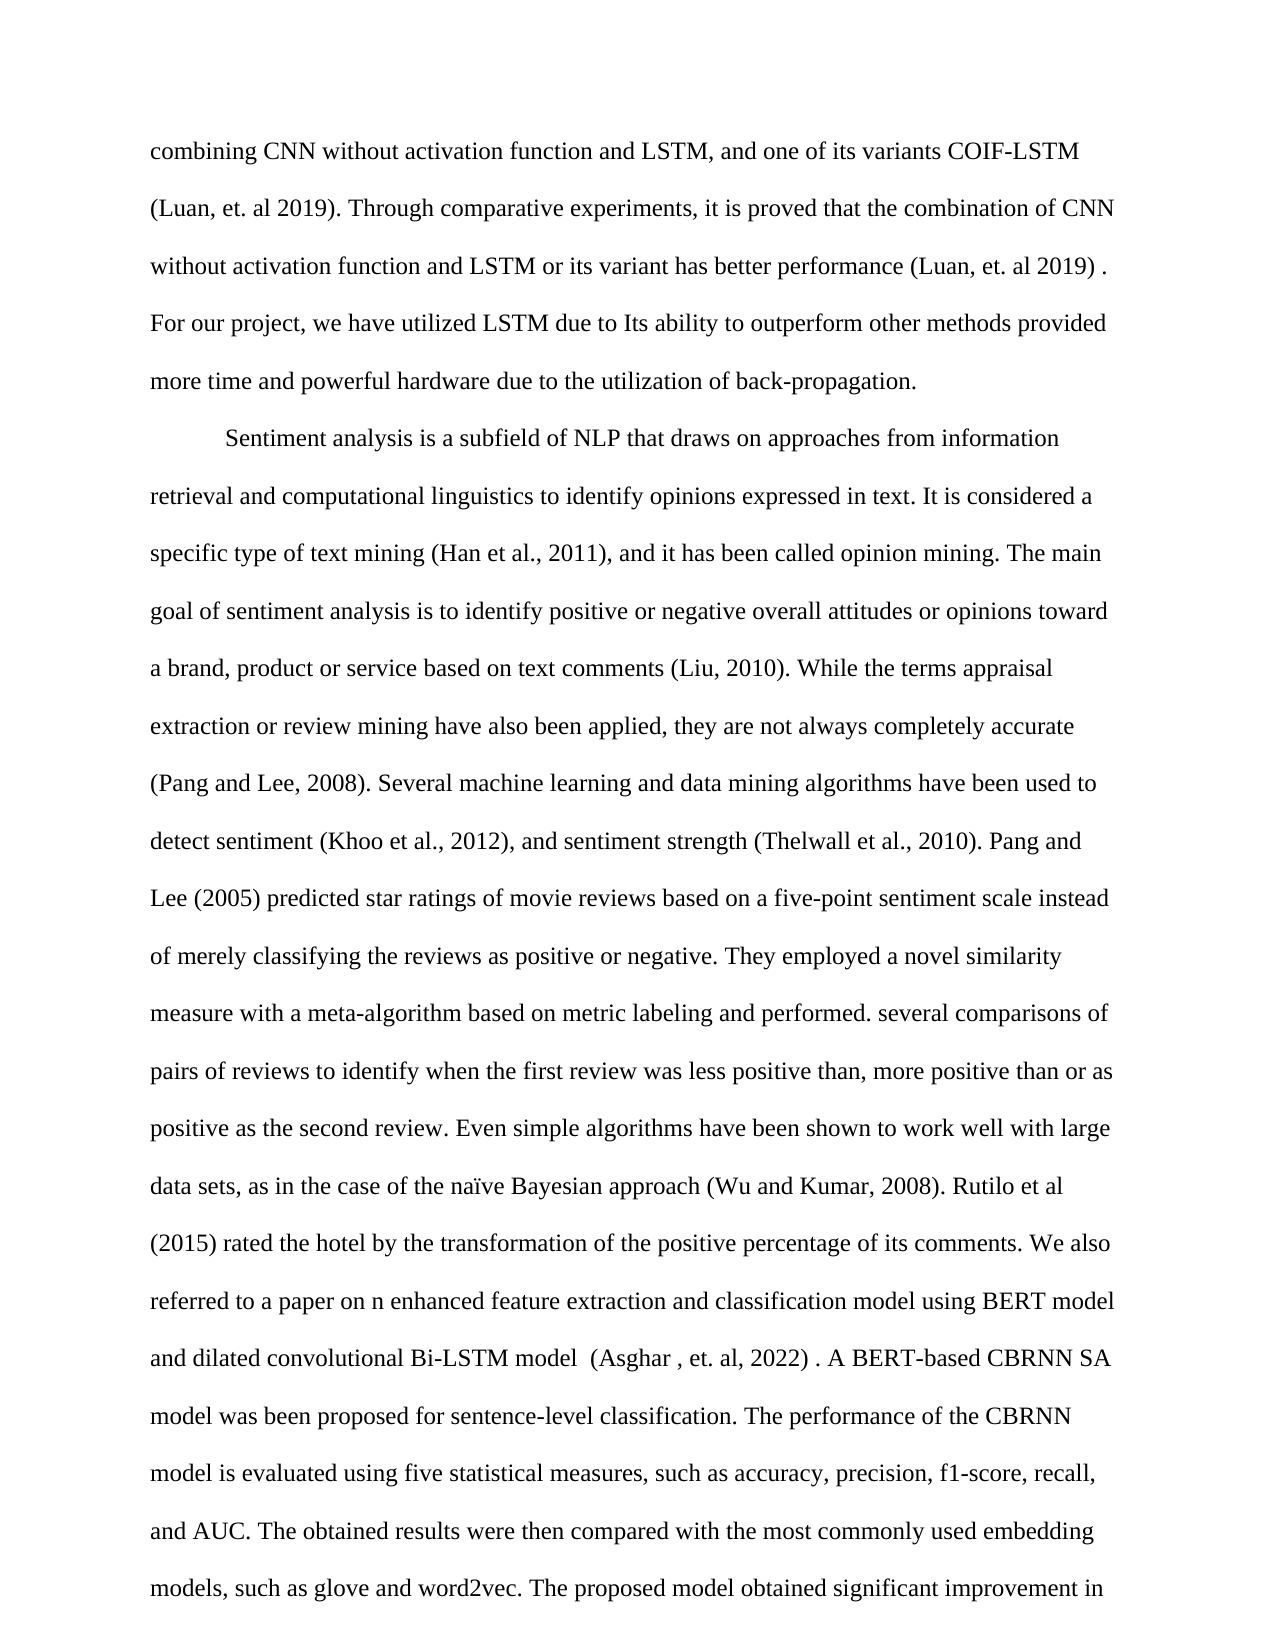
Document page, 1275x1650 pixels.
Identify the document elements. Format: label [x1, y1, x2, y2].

text [150, 423, 1125, 1602]
text [150, 136, 1125, 395]
